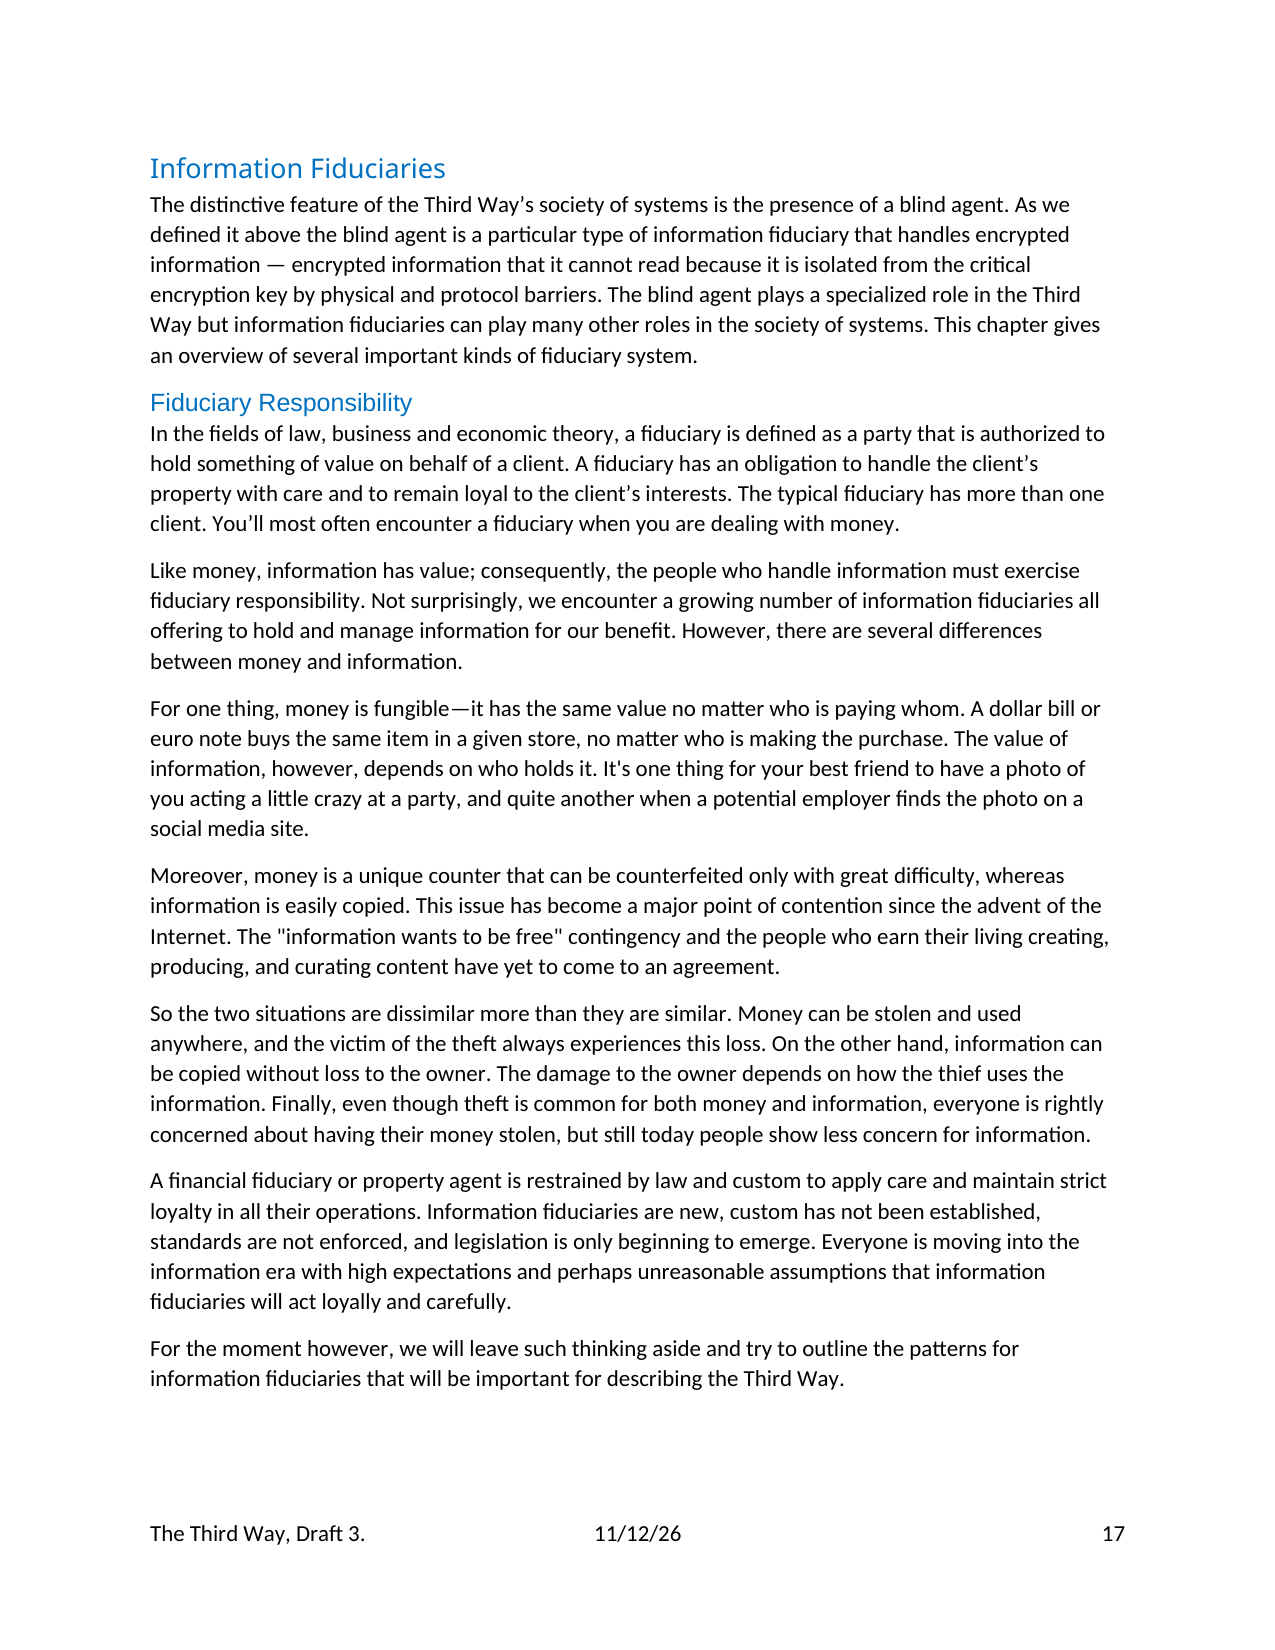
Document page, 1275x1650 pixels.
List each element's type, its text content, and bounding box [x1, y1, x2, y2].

text In the fields of law, business and economic theory, a fiduciary is defined as a party that is authorized to hold something of value on behalf of a client. A fiduciary has an obligation to handle the client’s property with care and to remain loyal to the client’s interests. The typical fiduciary has more than one client. You’ll most often encounter a fiduciary when you are dealing with money. [150, 419, 1125, 537]
text For the moment however, we will leave such thinking aside and try to outline the patterns for information fiduciaries that will be important for describing the Third Way. [150, 1334, 1125, 1393]
subtitle Information Fiduciaries [150, 150, 1125, 187]
text Moreover, money is a unique counter that can be counterfeited only with great difficulty, whereas information is easily copied. This issue has become a major point of contention since the advent of the Internet. The "information wants to be free" contingency and the people who earn their living creating, producing, and curating content have yet to come to an agreement. [150, 861, 1125, 980]
text A financial fiduciary or property agent is restrained by law and custom to apply care and maintain strict loyalty in all their operations. Information fiduciaries are new, custom has not been established, standards are not enforced, and legislation is only beginning to emerge. Everyone is moving into the information era with high expectations and perhaps unreasonable assumptions that information fiduciaries will act loyally and carefully. [150, 1167, 1125, 1316]
text The distinctive feature of the Third Way’s society of systems is the presence of a blind agent. As we defined it above the blind agent is a particular type of information fiduciary that handles encrypted information — encrypted information that it cannot read because it is isolated from the critical encryption key by physical and protocol barriers. The blind agent plays a specialized role in the Third Way but information fiduciaries can play many other roles in the society of systems. This chapter gives an overview of several important kinds of fiduciary system. [150, 190, 1125, 369]
text Like money, information has value; consequently, the people who handle information must exercise fiduciary responsibility. Not surprisingly, we encounter a growing number of information fiduciaries all offering to hold and manage information for our benefit. However, there are several differences between money and information. [150, 556, 1125, 675]
text For one thing, money is fungible—it has the same value no matter who is paying whom. A dollar bill or euro note buys the same item in a given store, no matter who is making the purchase. The value of information, however, depends on who holds it. It's one thing for your best friend to have a photo of you acting a little crazy at a party, and quite another when a potential employer finds the photo on a social media site. [150, 694, 1125, 843]
subtitle Fiduciary Responsibility [150, 388, 1125, 416]
text So the two situations are dissimilar more than they are similar. Money can be stolen and used anywhere, and the victim of the theft always experiences this loss. On the other hand, information can be copied without loss to the owner. The damage to the owner depends on how the thief uses the information. Finally, even though theft is common for both money and information, everyone is rightly concerned about having their money stolen, but still today people show less concern for information. [150, 999, 1125, 1148]
